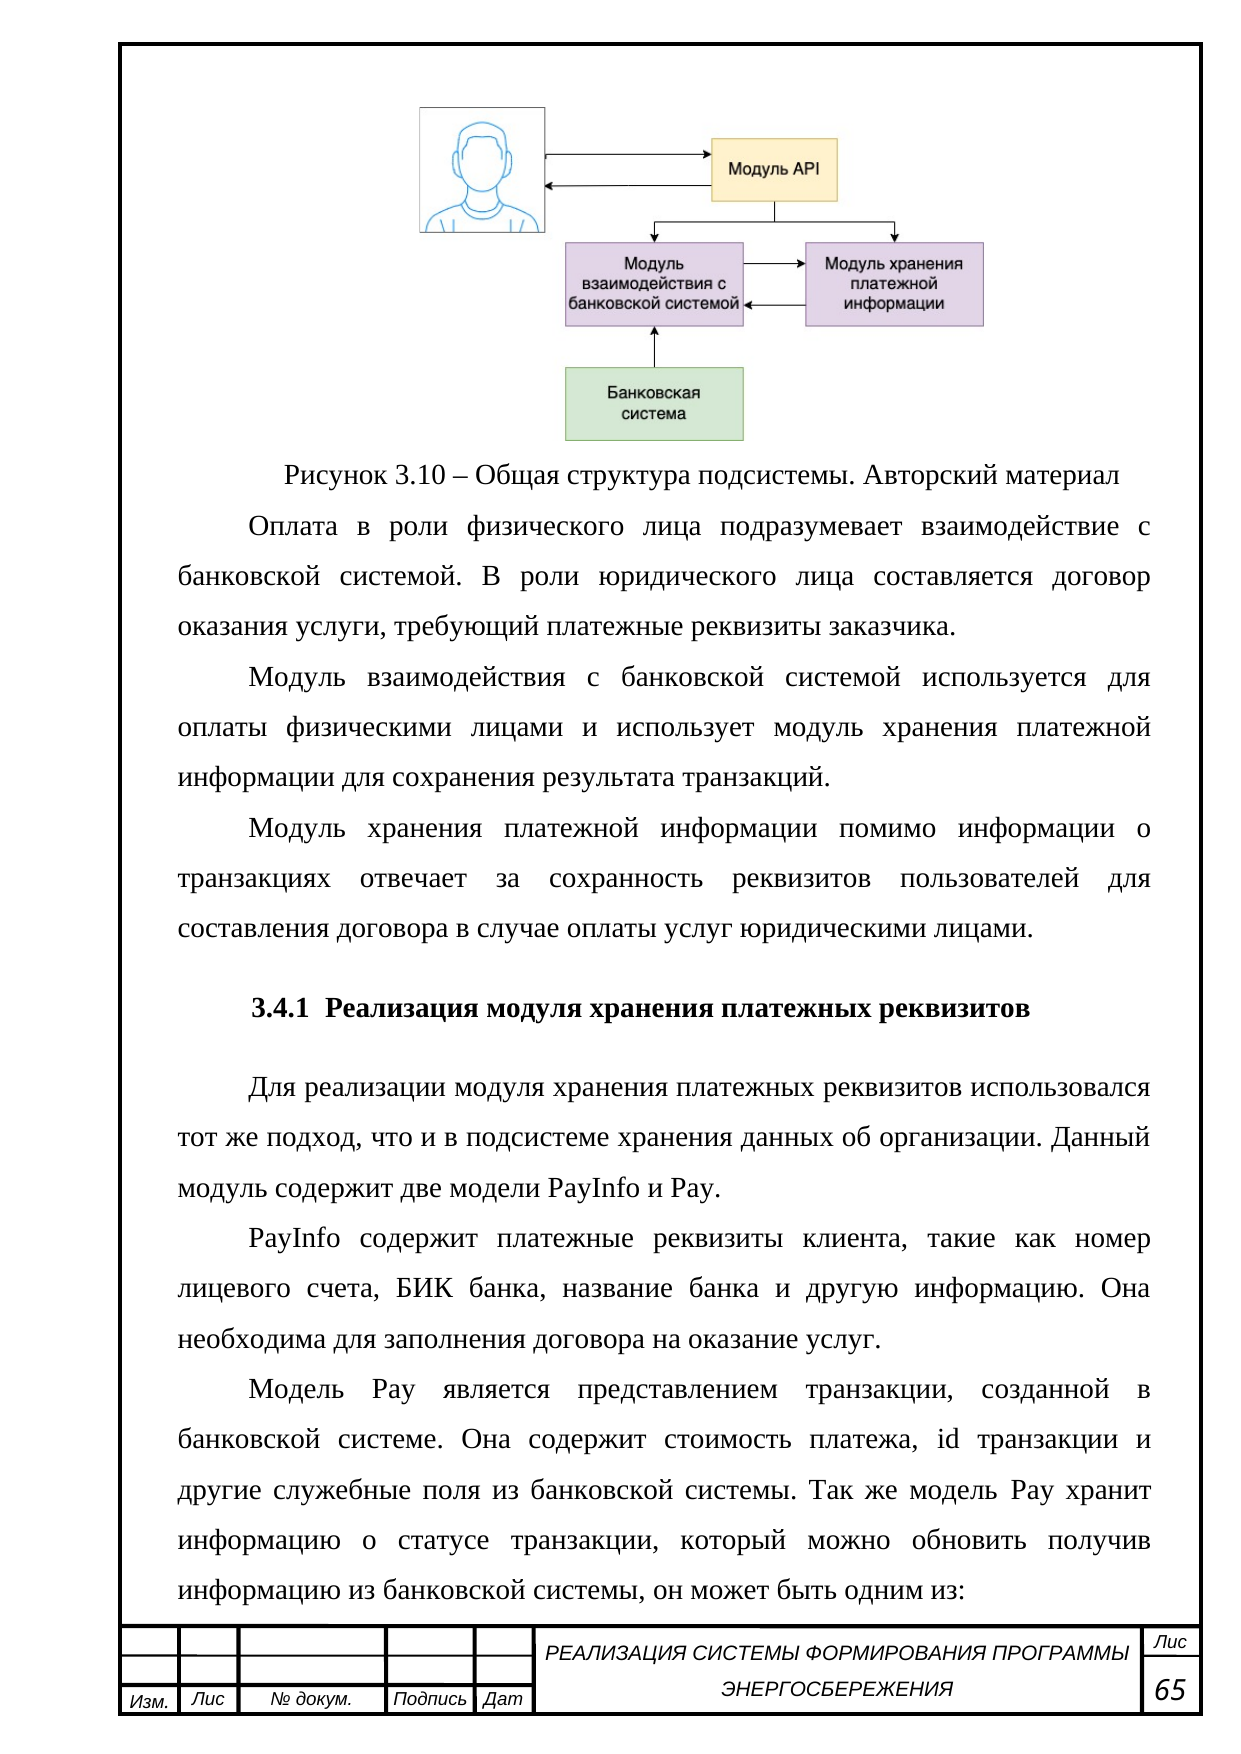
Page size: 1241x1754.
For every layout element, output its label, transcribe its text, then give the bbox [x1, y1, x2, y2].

picture [419, 107, 985, 441]
text Модель Pay является представлением транзакции, созданной в банковской системе. Она содержит стоимость платежа, id транзакции и другие служебные поля из банковской системы. Так же модель Pay хранит информацию о статусе транзакции, который можно обновить получив информацию из банковской системы, он может быть одним из: [177, 1371, 1152, 1606]
text Модуль хранения платежной информации помимо информации о транзакциях отвечает за сохранность реквизитов пользователей для составления договора в случае оплаты услуг юридическими лицами. [177, 810, 1152, 944]
text Рисунок 3.10 – Общая структура подсистемы. Авторский материал [252, 457, 1152, 491]
text Модуль взаимодействия с банковской системой используется для оплаты физическими лицами и использует модуль хранения платежной информации для сохранения результата транзакций. [177, 659, 1152, 793]
text PayInfo содержит платежные реквизиты клиента, такие как номер лицевого счета, БИК банка, название банка и другую информацию. Она необходима для заполнения договора на оказание услуг. [177, 1220, 1152, 1354]
text Оплата в роли физического лица подразумевает взаимодействие с банковской системой. В роли юридического лица составляется договор оказания услуги, требующий платежные реквизиты заказчика. [177, 508, 1152, 642]
text Для реализации модуля хранения платежных реквизитов использовался тот же подход, что и в подсистеме хранения данных об организации. Данный модуль содержит две модели PayInfo и Pay. [177, 1069, 1152, 1203]
subtitle Реализация модуля хранения платежных реквизитов [177, 990, 1152, 1023]
